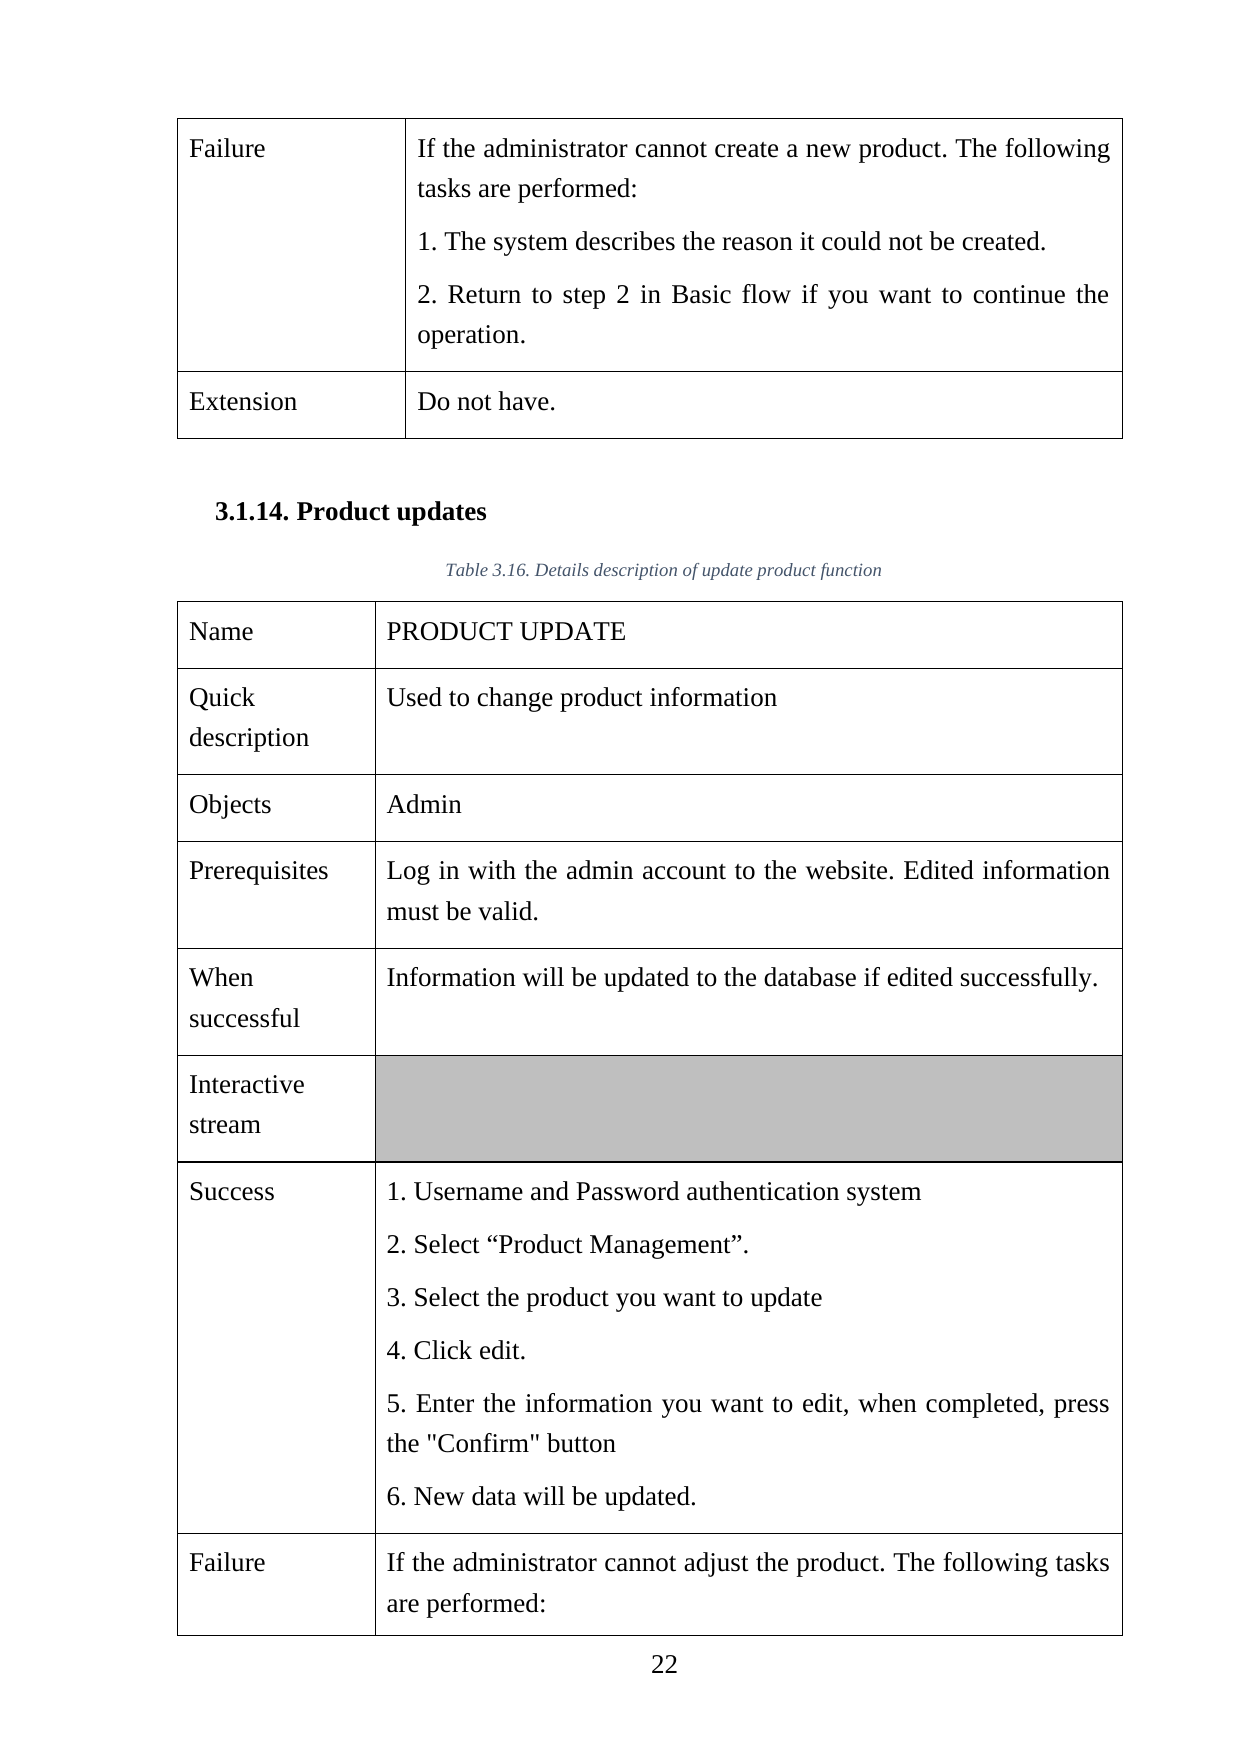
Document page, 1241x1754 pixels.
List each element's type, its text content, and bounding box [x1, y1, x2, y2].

table_cell Do not have. [406, 372, 1122, 438]
table_cell Quick description [178, 669, 375, 774]
table_cell If the administrator cannot create a new product. The following tasks are performed: 1. The system describes the reason it could not be created. 2. Return to step 2 in Basic flow if you want to continue the operation. [406, 119, 1122, 371]
table_cell Prerequisites [178, 842, 375, 948]
subtitle Product updates [215, 495, 1152, 526]
table_cell Admin [376, 775, 1122, 841]
table_cell Success [178, 1163, 375, 1533]
table_cell 1. Username and Password authentication system 2. Select “Product Management”. 3. Select the product you want to update 4. Click edit. 5. Enter the information you want to edit, when completed, press the "Confirm" button 6. New data will be updated. [376, 1163, 1122, 1533]
table_cell When successful [178, 949, 375, 1054]
table_cell Interactive stream [178, 1056, 375, 1161]
table_cell [376, 1056, 1122, 1161]
table_cell Failure [178, 1534, 375, 1635]
table_cell Failure [178, 119, 405, 371]
table_header Name [178, 602, 375, 667]
table_cell Extension [178, 372, 405, 438]
table_cell Objects [178, 775, 375, 841]
table_cell Log in with the admin account to the website. Edited information must be valid. [376, 842, 1122, 948]
table_cell Information will be updated to the database if edited successfully. [376, 949, 1122, 1054]
table_header PRODUCT UPDATE [376, 602, 1122, 667]
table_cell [376, 1534, 1122, 1635]
table_cell Used to change product information [376, 669, 1122, 774]
